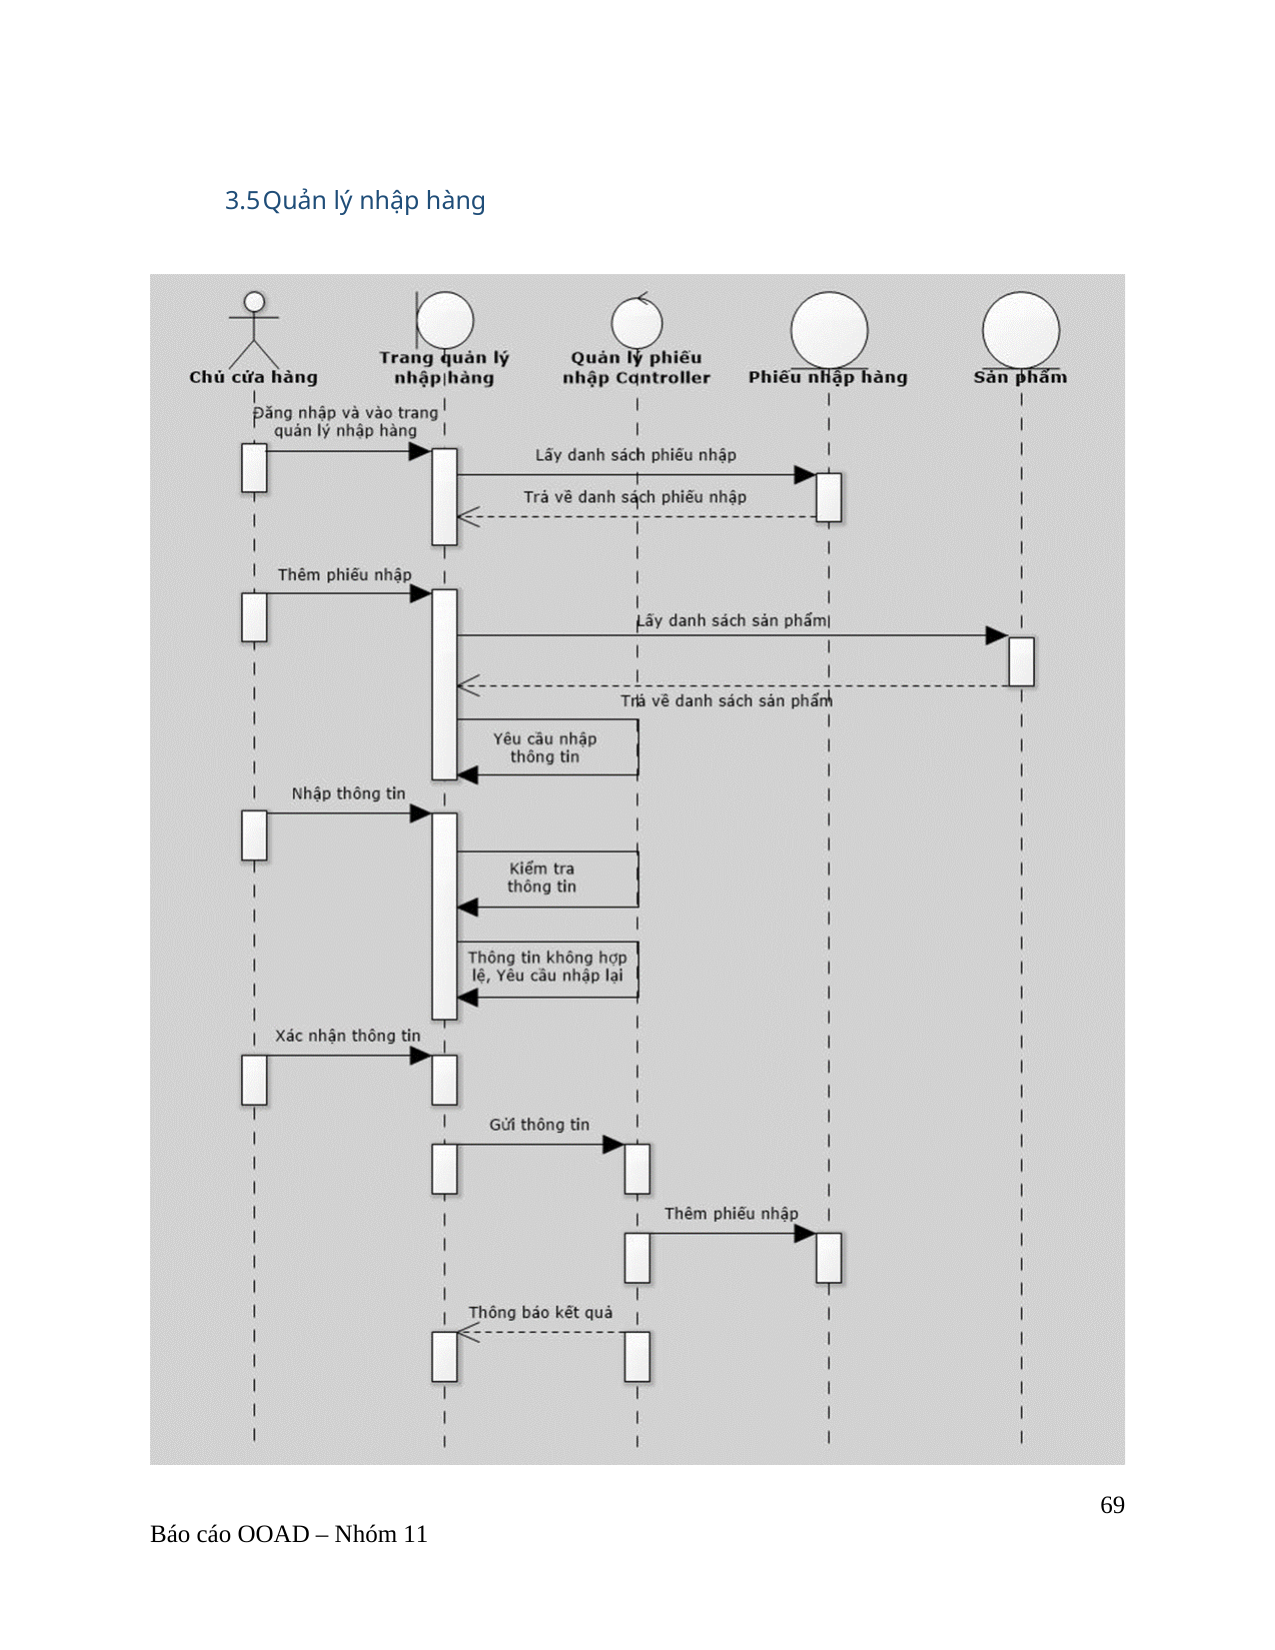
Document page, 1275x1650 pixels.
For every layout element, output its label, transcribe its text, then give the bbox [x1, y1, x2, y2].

picture [150, 274, 1125, 1465]
subtitle Quản lý nhập hàng [225, 183, 1125, 217]
